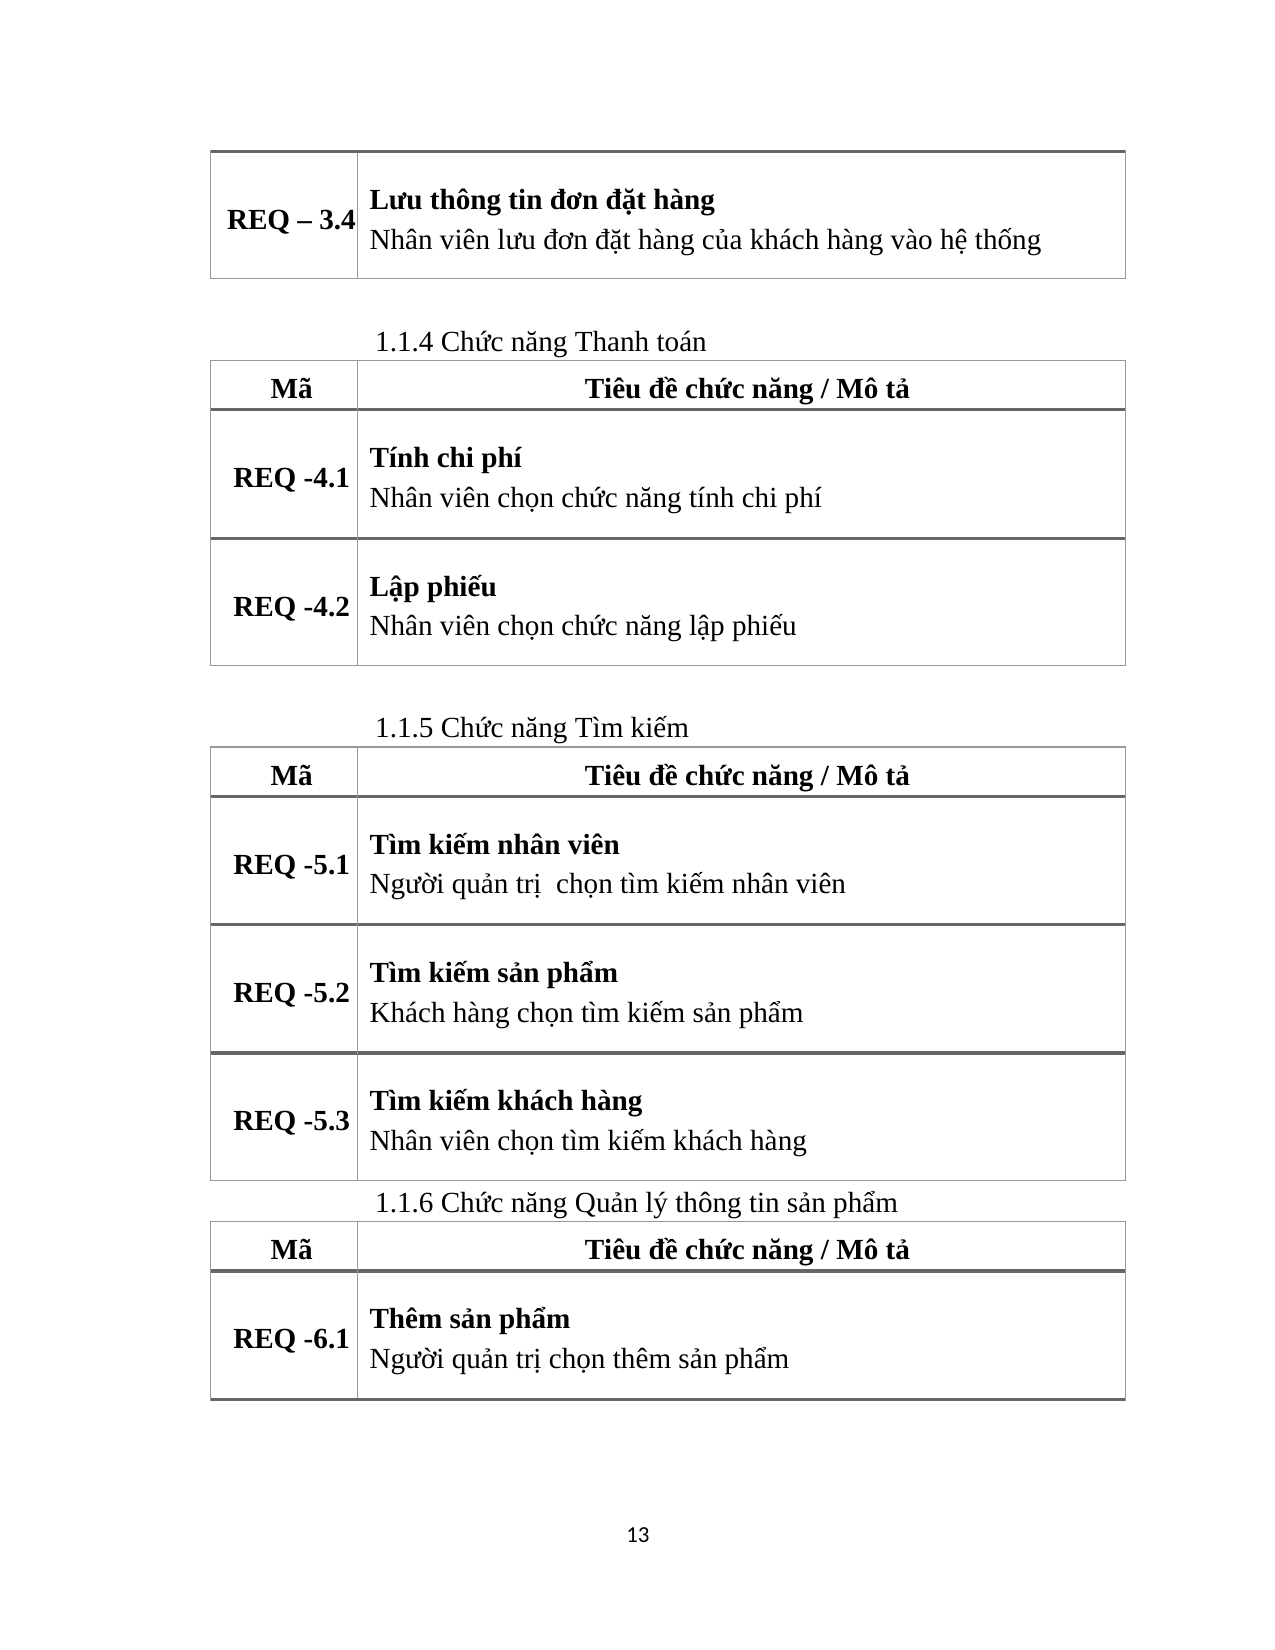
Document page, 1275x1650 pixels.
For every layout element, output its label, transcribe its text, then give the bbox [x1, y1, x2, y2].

table_header Mã [211, 1222, 357, 1269]
table_cell Lưu thông tin đơn đặt hàng Nhân viên lưu đơn đặt hàng của khách hàng vào hệ thống [358, 153, 1125, 278]
table_cell REQ -6.1 [211, 1273, 357, 1398]
table_header Tiêu đề chức năng / Mô tả [358, 748, 1125, 795]
table_header Mã [211, 361, 357, 408]
subtitle 1.1.4 Chức năng Thanh toán [375, 324, 1125, 357]
table_header Mã [211, 748, 357, 795]
table_cell Thêm sản phẩm Người quản trị chọn thêm sản phẩm [358, 1273, 1125, 1398]
table_cell REQ – 3.4 [211, 153, 357, 278]
table_cell REQ -5.1 [211, 798, 357, 923]
table_cell REQ -4.2 [211, 540, 357, 665]
subtitle 1.1.5 Chức năng Tìm kiếm [375, 710, 1125, 744]
table_cell Tìm kiếm nhân viên Người quản trị chọn tìm kiếm nhân viên [358, 798, 1125, 923]
table_cell Tìm kiếm khách hàng Nhân viên chọn tìm kiếm khách hàng [358, 1055, 1125, 1179]
subtitle 1.1.6 Chức năng Quản lý thông tin sản phẩm [375, 1185, 1125, 1218]
table_header Tiêu đề chức năng / Mô tả [358, 1222, 1125, 1269]
table_cell Tìm kiếm sản phẩm Khách hàng chọn tìm kiếm sản phẩm [358, 926, 1125, 1051]
table_cell REQ -4.1 [211, 411, 357, 537]
table_cell REQ -5.3 [211, 1055, 357, 1179]
table_cell Lập phiếu Nhân viên chọn chức năng lập phiếu [358, 540, 1125, 665]
table_cell REQ -5.2 [211, 926, 357, 1051]
table_header Tiêu đề chức năng / Mô tả [358, 361, 1125, 408]
table_cell Tính chi phí Nhân viên chọn chức năng tính chi phí [358, 411, 1125, 537]
